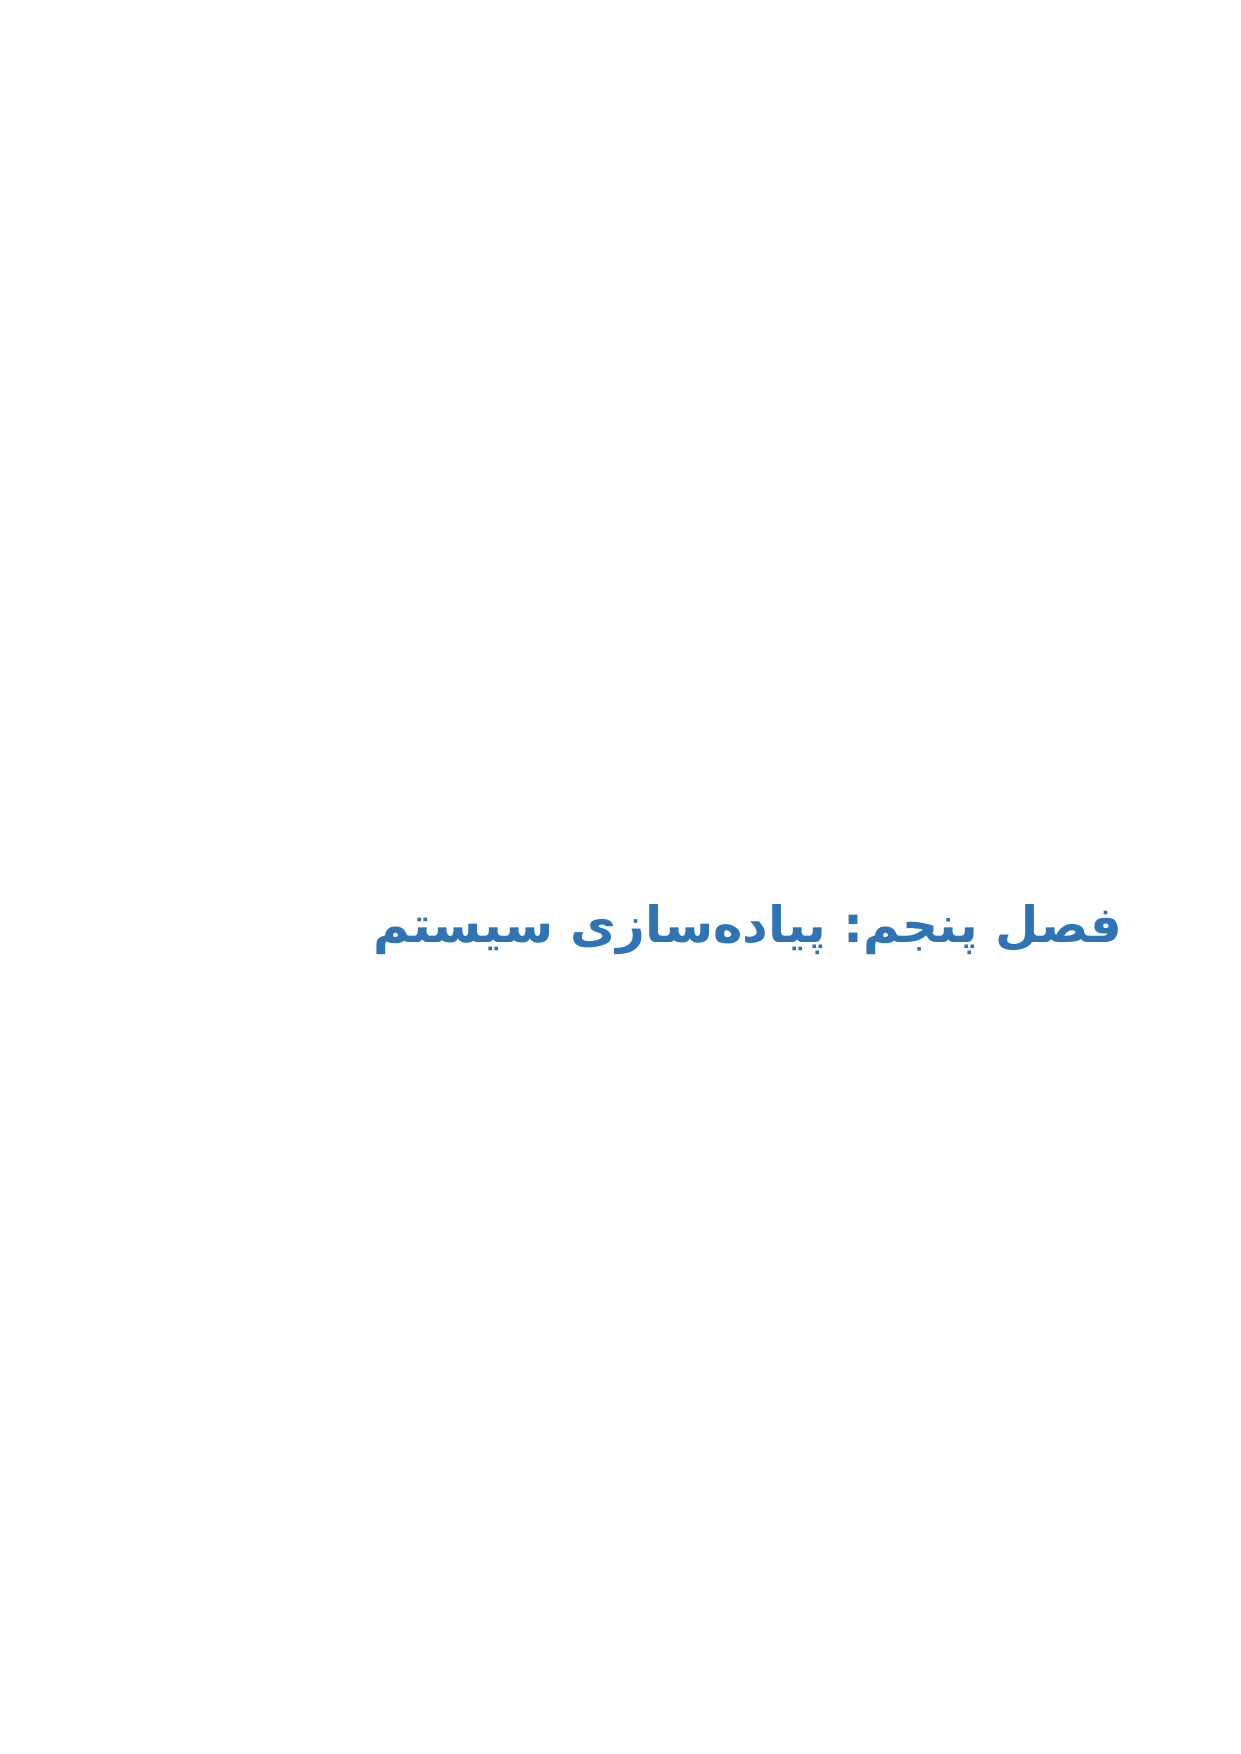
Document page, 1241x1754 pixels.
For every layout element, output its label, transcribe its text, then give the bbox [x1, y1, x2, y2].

subtitle فصل پنجم: پیاده‌سازی سیستم [148, 896, 1122, 954]
